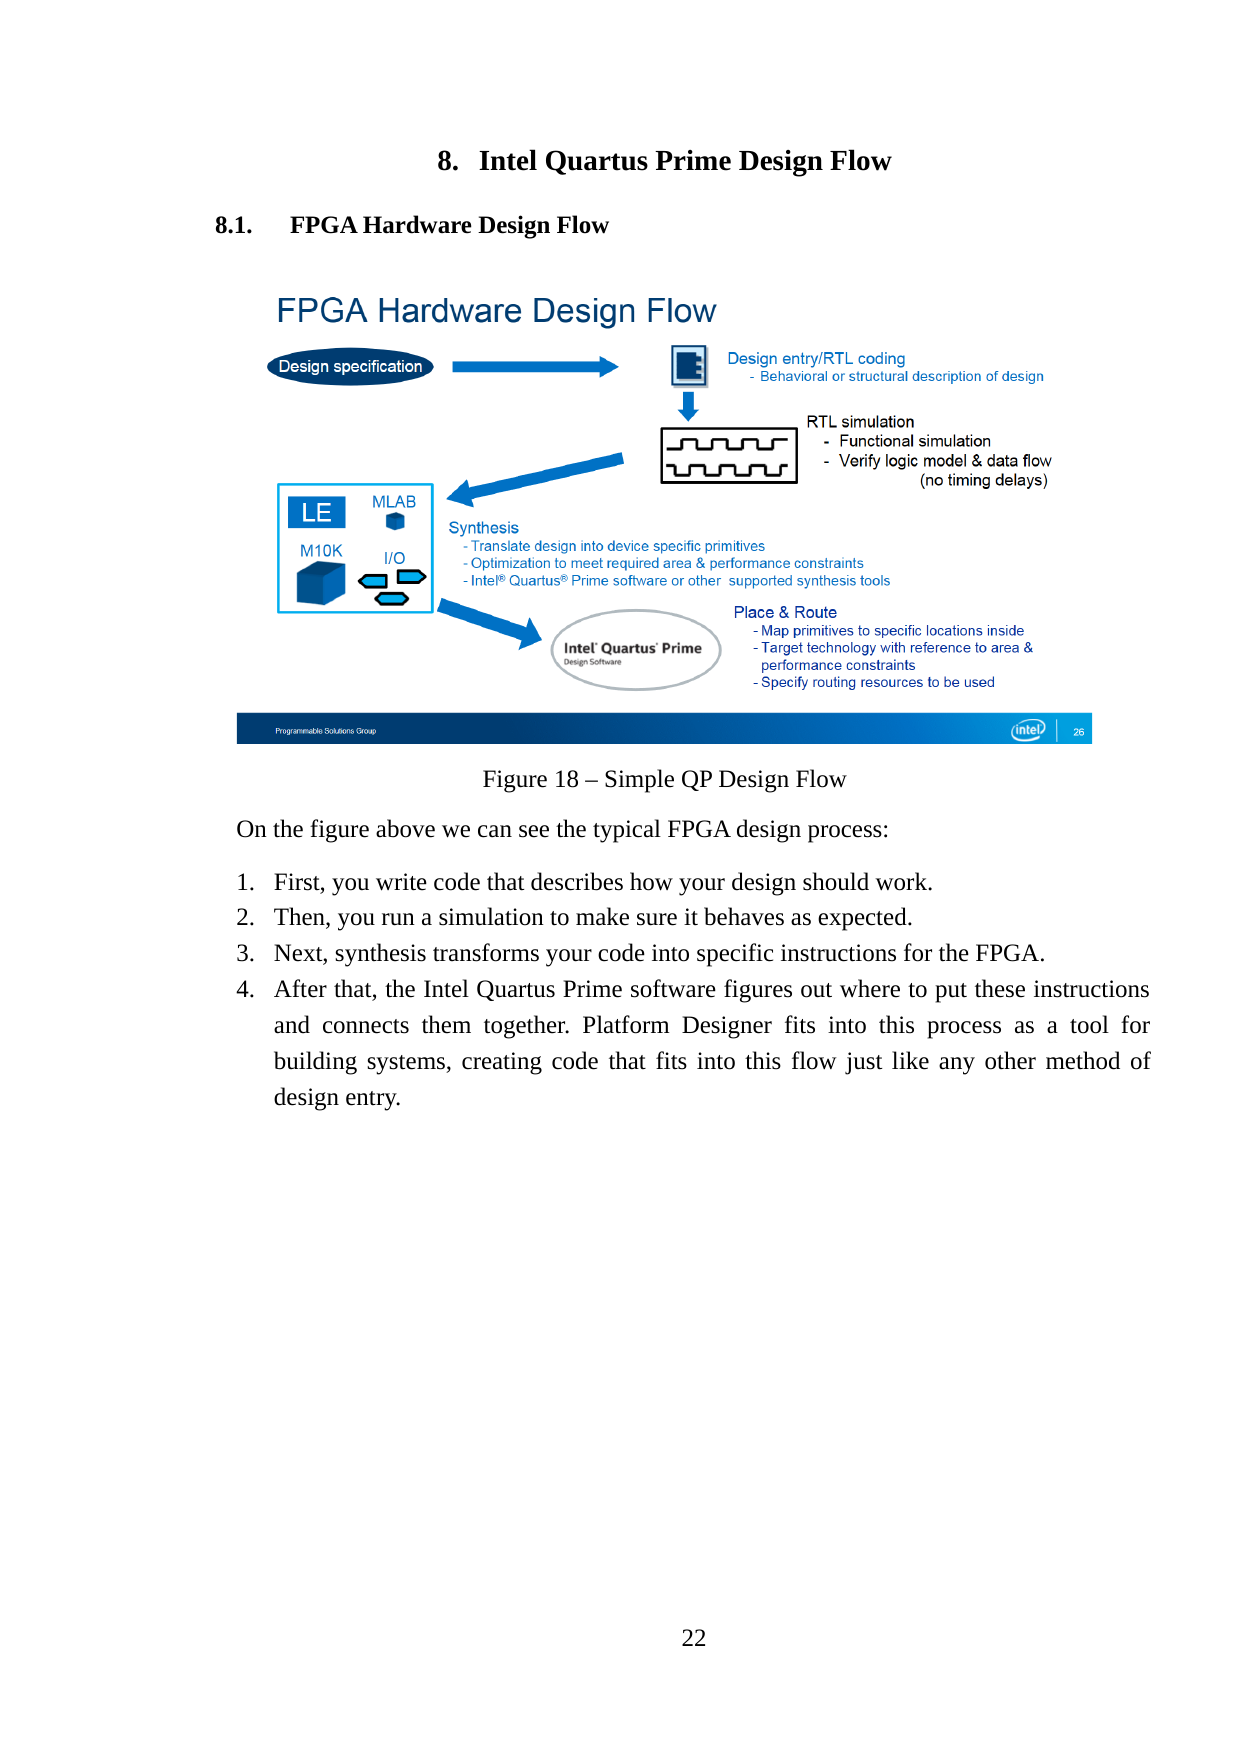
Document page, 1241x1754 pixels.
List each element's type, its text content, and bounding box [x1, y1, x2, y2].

picture [1014, 737, 1039, 741]
picture [236, 271, 1093, 744]
list Next, synthesis transforms your code into specific instructions for the FPGA. [236, 938, 1152, 967]
list After that, the Intel Quartus Prime software figures out where to put these instructions and connects them together. Platform Designer fits into this process as a tool for building systems, creating code that fits into this flow just like any other method of design entry. [236, 974, 1152, 1111]
list Then, you run a simulation to make sure it behaves as expected. [236, 902, 1152, 931]
subtitle Intel Quartus Prime Design Flow [177, 143, 1152, 177]
list First, you write code that describes how your design should work. [236, 867, 1152, 895]
text On the figure above we can see the typical FPGA design process: [177, 814, 1152, 843]
picture [1017, 725, 1044, 734]
text Figure 18 – Simple QP Design Flow [177, 764, 1152, 793]
subtitle FPGA Hardware Design Flow [215, 210, 1152, 239]
